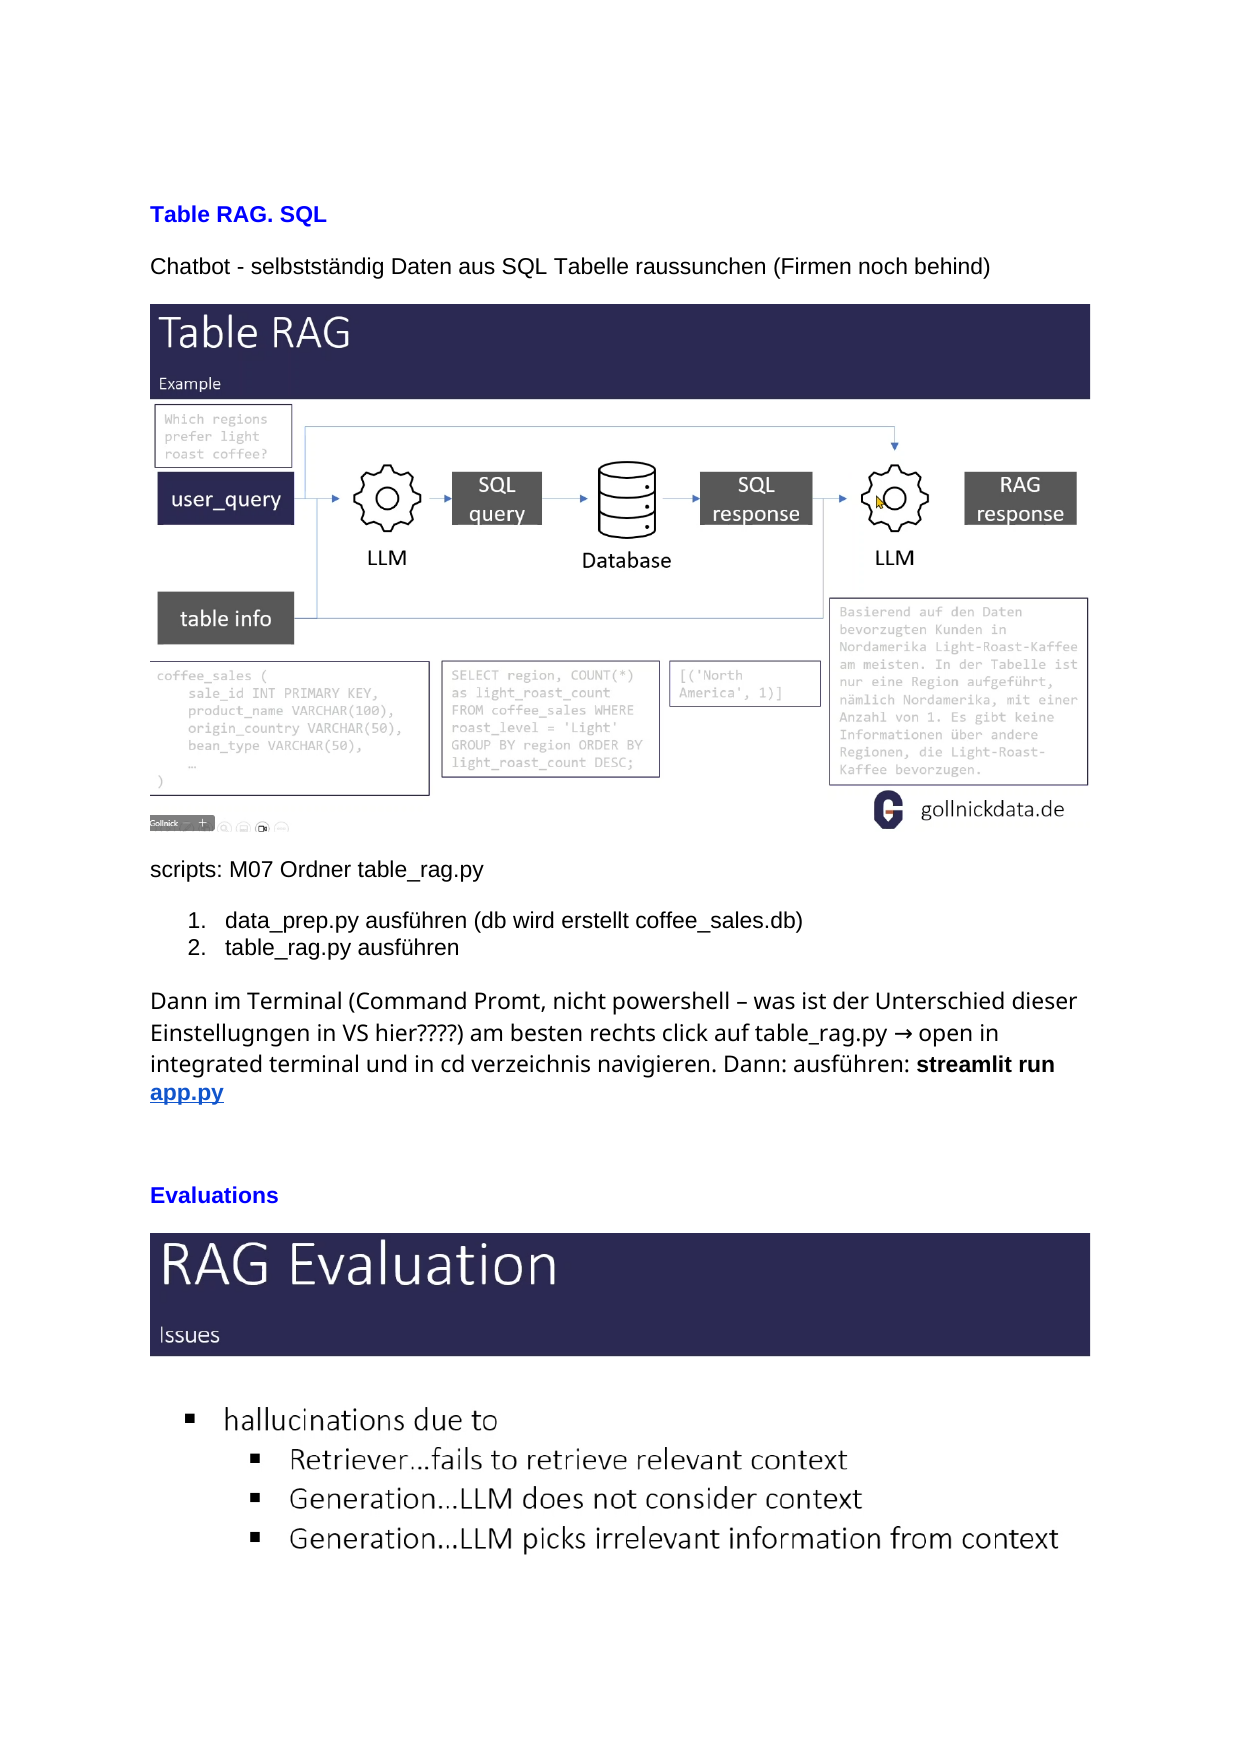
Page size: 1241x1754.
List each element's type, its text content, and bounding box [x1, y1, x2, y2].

picture [150, 304, 1091, 832]
list data_prep.py ausführen (db wird erstellt coffee_sales.db) [187, 907, 1090, 934]
text Chatbot - selbstständig Daten aus SQL Tabelle raussunchen (Firmen noch behind) [150, 253, 1090, 279]
picture [150, 1233, 1091, 1556]
text scripts: M07 Ordner table_rag.py [150, 856, 1090, 882]
text Evaluations [150, 1182, 1090, 1208]
text Table RAG. SQL [150, 201, 1090, 228]
list table_rag.py ausführen [187, 934, 1090, 960]
text Dann im Terminal (Command Promt, nicht powershell – was ist der Unterschied dieser Einstellugngen in VS hier????) am besten rechts click auf table_rag.py → open in integrated terminal und in cd verzeichnis navigieren. Dann: ausführen: streamlit run app.py [150, 985, 1090, 1105]
